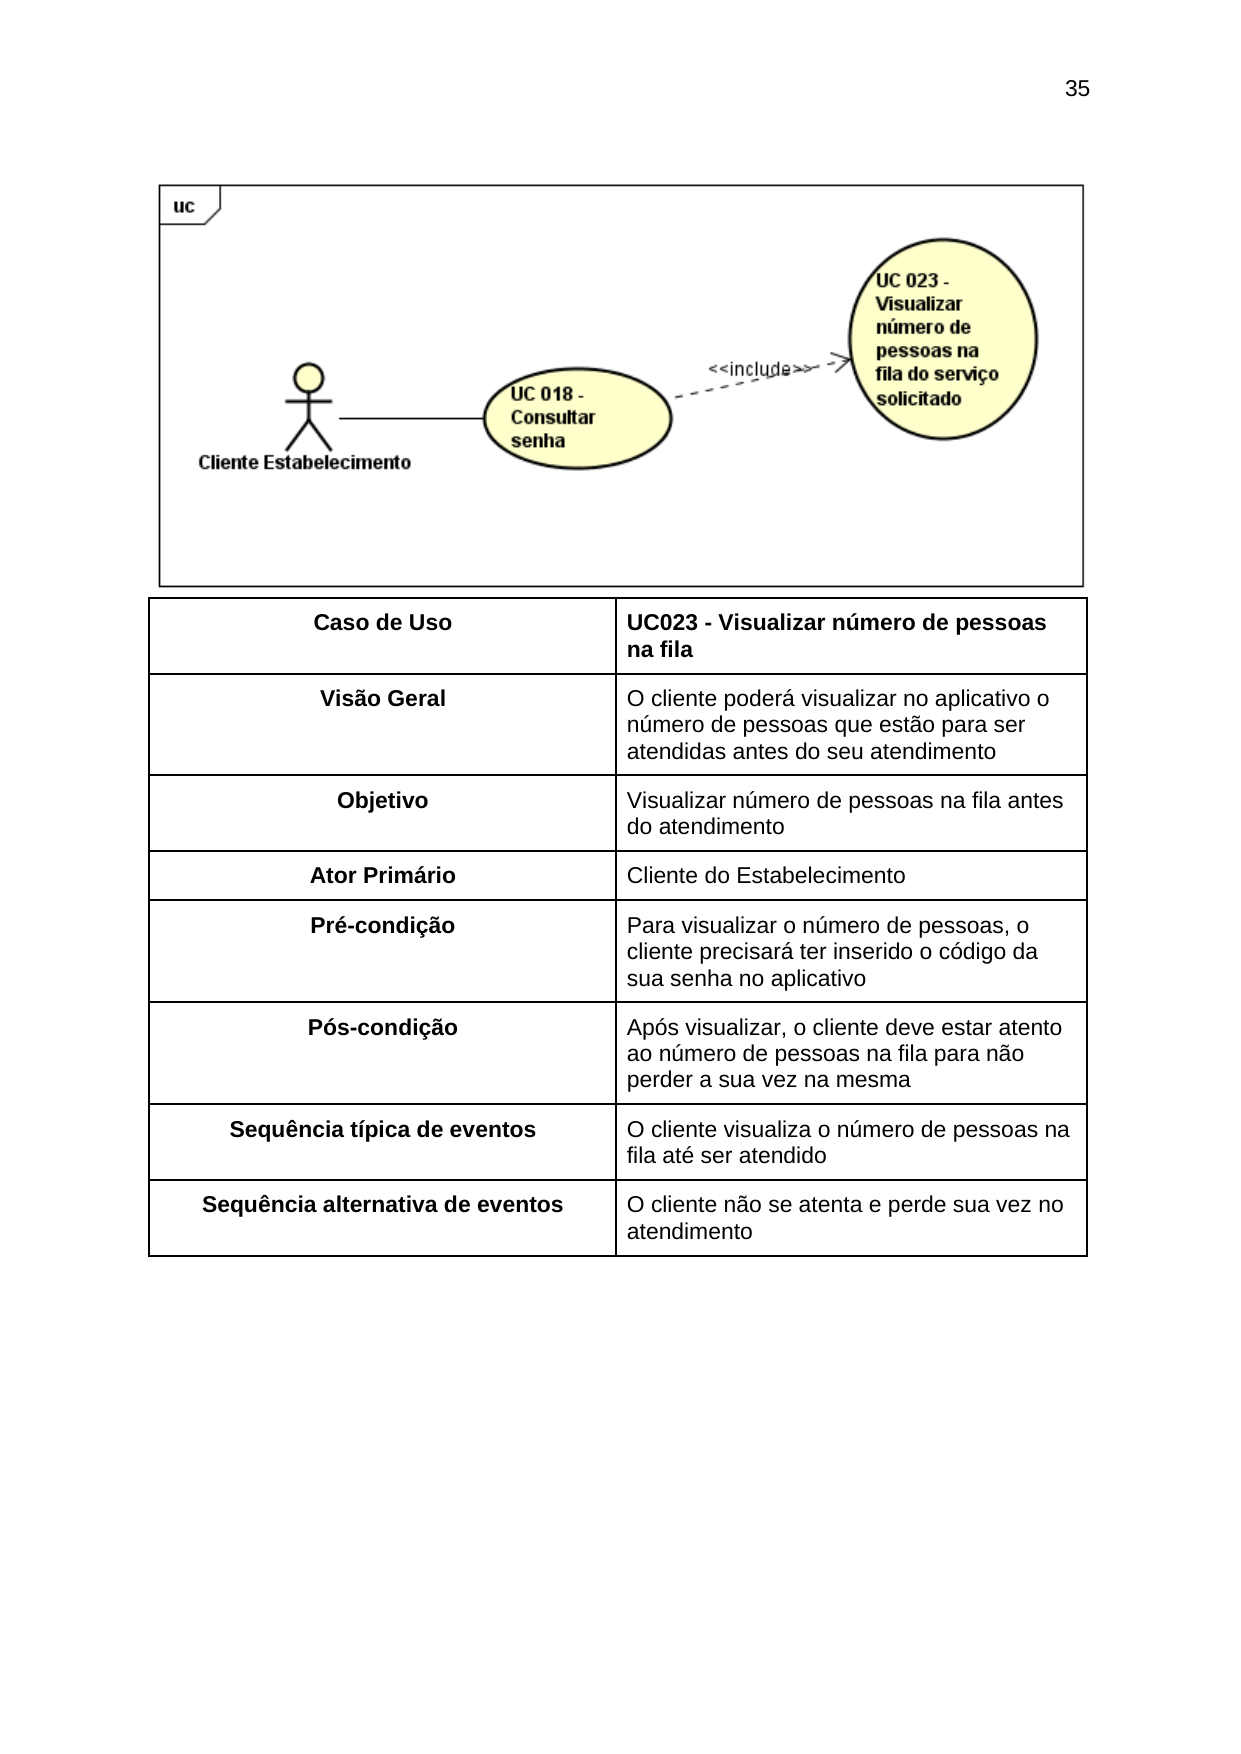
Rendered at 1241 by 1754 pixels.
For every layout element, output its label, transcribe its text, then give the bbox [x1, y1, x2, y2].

table_cell Visualizar número de pessoas na fila antes do atendimento [617, 776, 1086, 850]
table_cell Objetivo [150, 776, 615, 850]
table_cell Sequência alternativa de eventos [150, 1181, 615, 1254]
table_cell O cliente visualiza o número de pessoas na fila até ser atendido [617, 1105, 1086, 1179]
table_header UC023 - Visualizar número de pessoas na fila [617, 599, 1086, 672]
picture [150, 180, 1096, 593]
table_cell Sequência típica de eventos [150, 1105, 615, 1179]
table_cell Pós-condição [150, 1003, 615, 1103]
table_cell O cliente poderá visualizar no aplicativo o número de pessoas que estão para ser atendidas antes do seu atendimento [617, 675, 1086, 774]
table_cell Cliente do Estabelecimento [617, 852, 1086, 899]
table_cell Ator Primário [150, 852, 615, 899]
table_header Caso de Uso [150, 599, 615, 672]
table_cell O cliente não se atenta e perde sua vez no atendimento [617, 1181, 1086, 1254]
table_cell Visão Geral [150, 675, 615, 774]
table_cell Para visualizar o número de pessoas, o cliente precisará ter inserido o código da sua senha no aplicativo [617, 901, 1086, 1001]
table_cell Pré-condição [150, 901, 615, 1001]
table_cell Após visualizar, o cliente deve estar atento ao número de pessoas na fila para não perder a sua vez na mesma [617, 1003, 1086, 1103]
